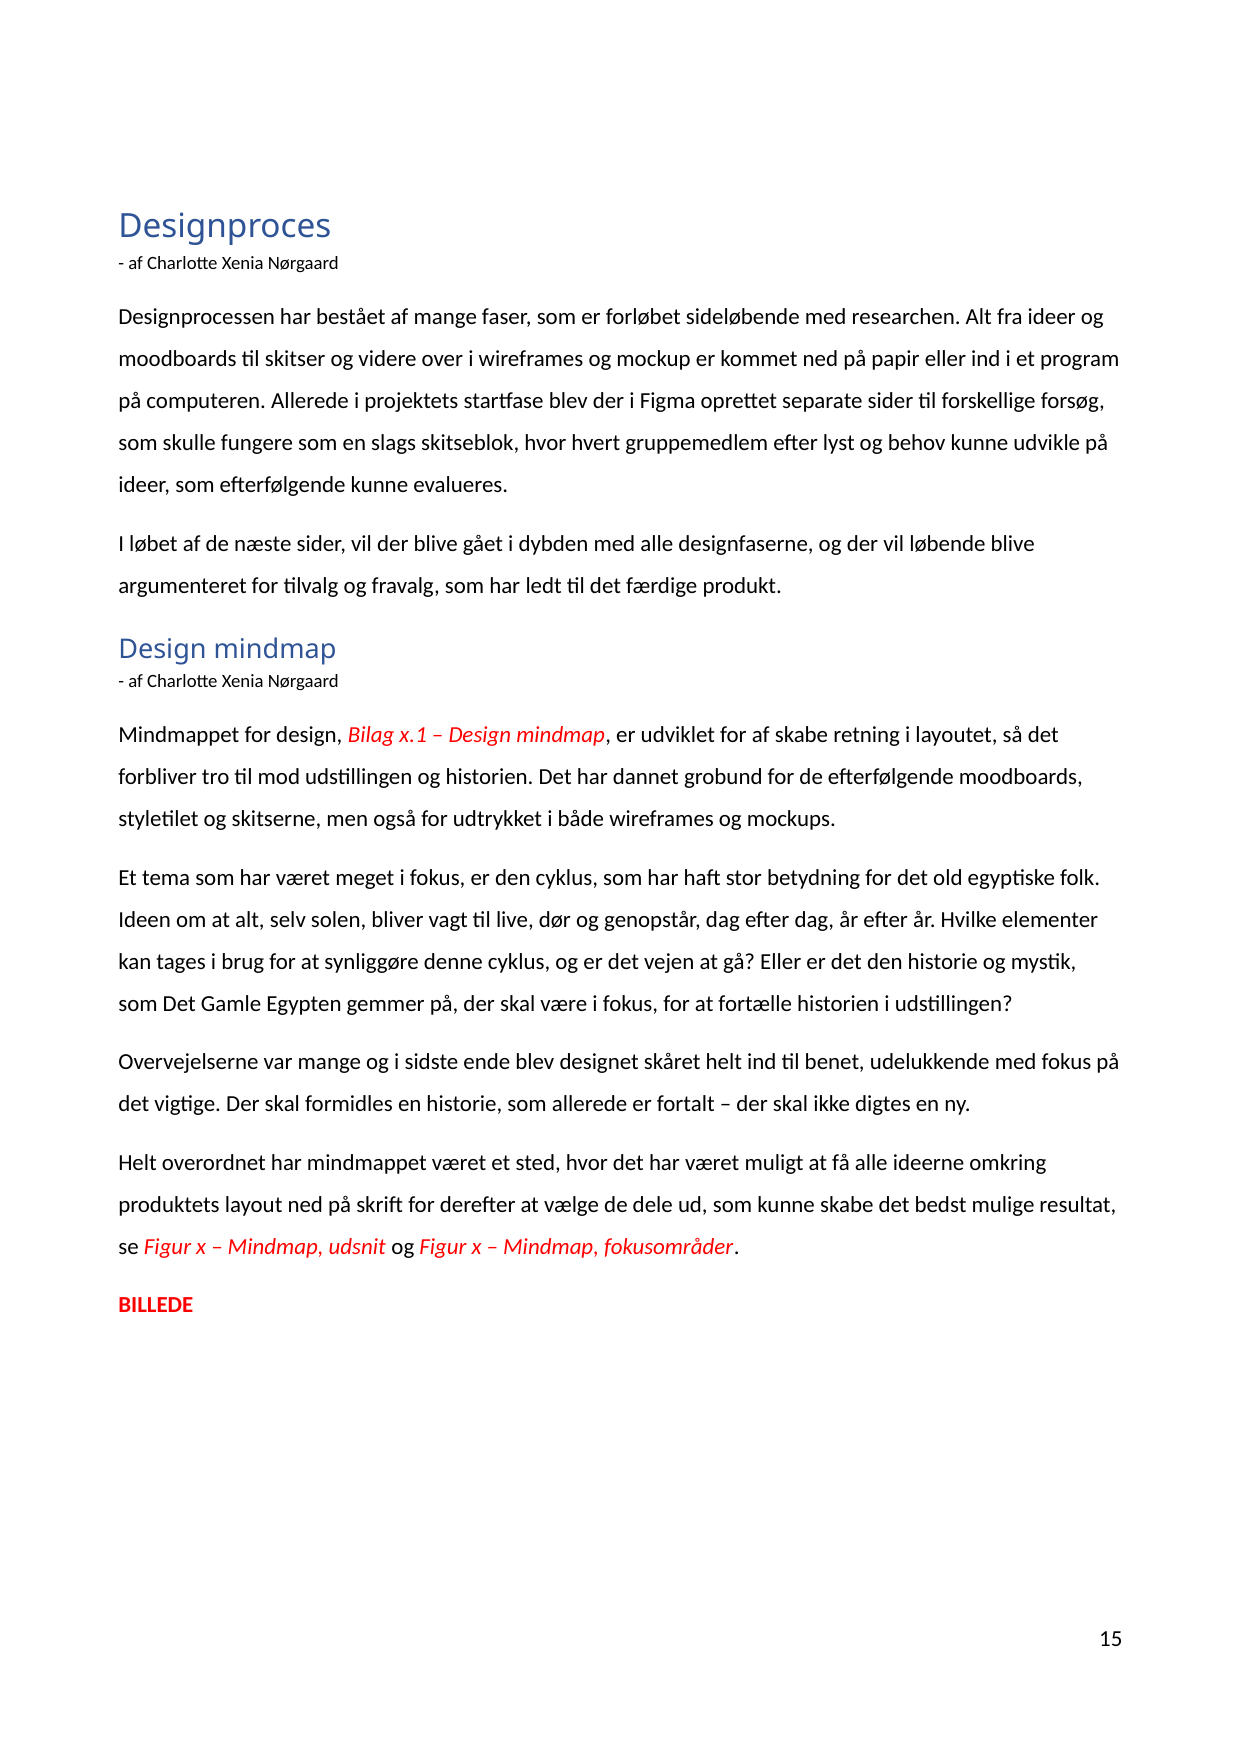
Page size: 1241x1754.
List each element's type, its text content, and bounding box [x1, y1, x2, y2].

text Designprocessen har bestået af mange faser, som er forløbet sideløbende med researchen. Alt fra ideer og moodboards til skitser og videre over i wireframes og mockup er kommet ned på papir eller ind i et program på computeren. Allerede i projektets startfase blev der i Figma oprettet separate sider til forskellige forsøg, som skulle fungere som en slags skitseblok, hvor hvert gruppemedlem efter lyst og behov kunne udvikle på ideer, som efterfølgende kunne evalueres. [118, 302, 1122, 498]
text Et tema som har været meget i fokus, er den cyklus, som har haft stor betydning for det old egyptiske folk. Ideen om at alt, selv solen, bliver vagt til live, dør og genopstår, dag efter dag, år efter år. Hvilke elementer kan tages i brug for at synliggøre denne cyklus, og er det vejen at gå? Eller er det den historie og mystik, som Det Gamle Egypten gemmer på, der skal være i fokus, for at fortælle historien i udstillingen? [118, 863, 1122, 1017]
text Mindmappet for design, Bilag x.1 – Design mindmap, er udviklet for af skabe retning i layoutet, så det forbliver tro til mod udstillingen og historien. Det har dannet grobund for de efterfølgende moodboards, styletilet og skitserne, men også for udtrykket i både wireframes og mockups. [118, 720, 1122, 832]
text - af Charlotte Xenia Nørgaard [118, 251, 1122, 274]
text BILLEDE [118, 1291, 1122, 1319]
text I løbet af de næste sider, vil der blive gået i dybden med alle designfaserne, og der vil løbende blive argumenteret for tilvalg og fravalg, som har ledt til det færdige produkt. [118, 529, 1122, 599]
text Helt overordnet har mindmappet været et sted, hvor det har været muligt at få alle ideerne omkring produktets layout ned på skrift for derefter at vælge de dele ud, som kunne skabe det bedst mulige resultat, se Figur x – Mindmap, udsnit og Figur x – Mindmap, fokusområder. [118, 1148, 1122, 1260]
subtitle Design mindmap [118, 629, 1122, 666]
text Overvejelserne var mange og i sidste ende blev designet skåret helt ind til benet, udelukkende med fokus på det vigtige. Der skal formidles en historie, som allerede er fortalt – der skal ikke digtes en ny. [118, 1047, 1122, 1117]
subtitle Designproces [118, 202, 1122, 248]
text - af Charlotte Xenia Nørgaard [118, 669, 1122, 692]
